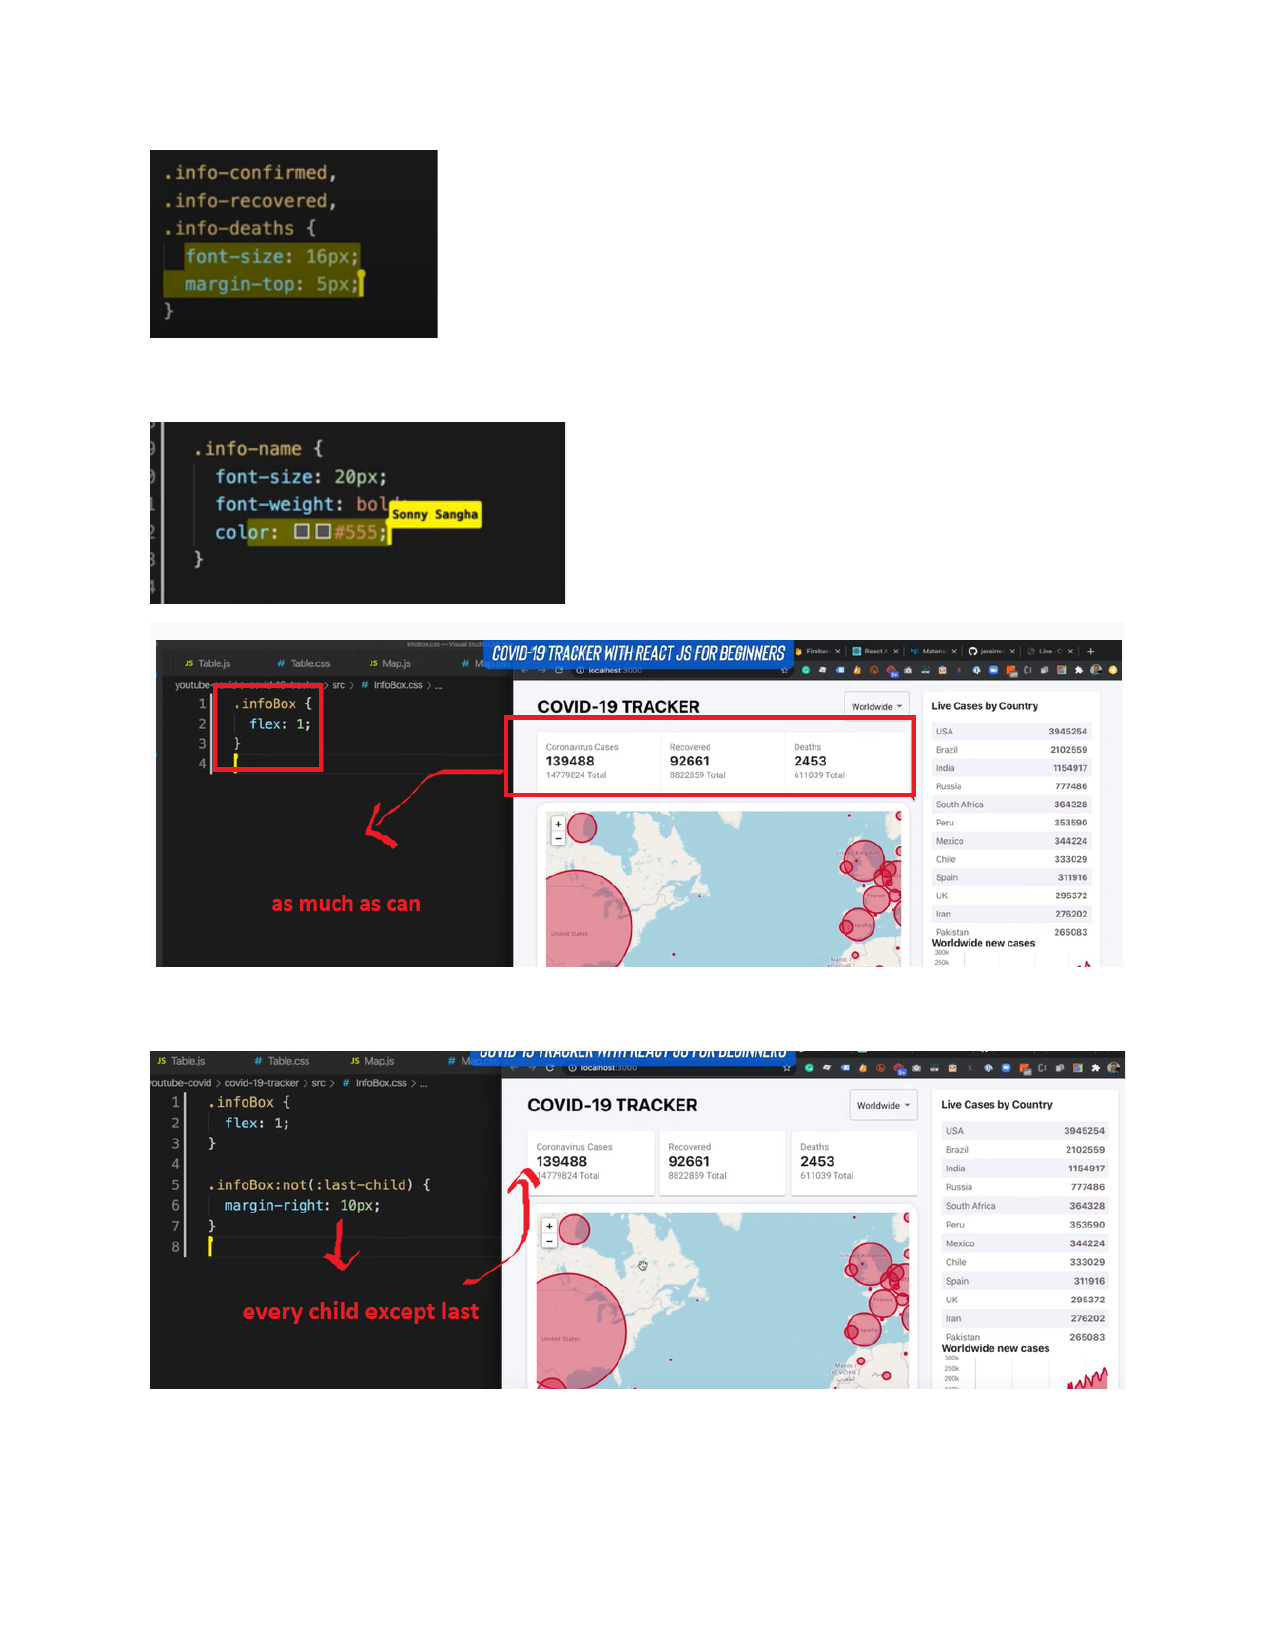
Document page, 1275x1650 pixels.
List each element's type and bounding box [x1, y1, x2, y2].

picture [150, 150, 438, 338]
picture [150, 422, 565, 604]
picture [150, 1051, 1125, 1389]
picture [150, 622, 1124, 967]
